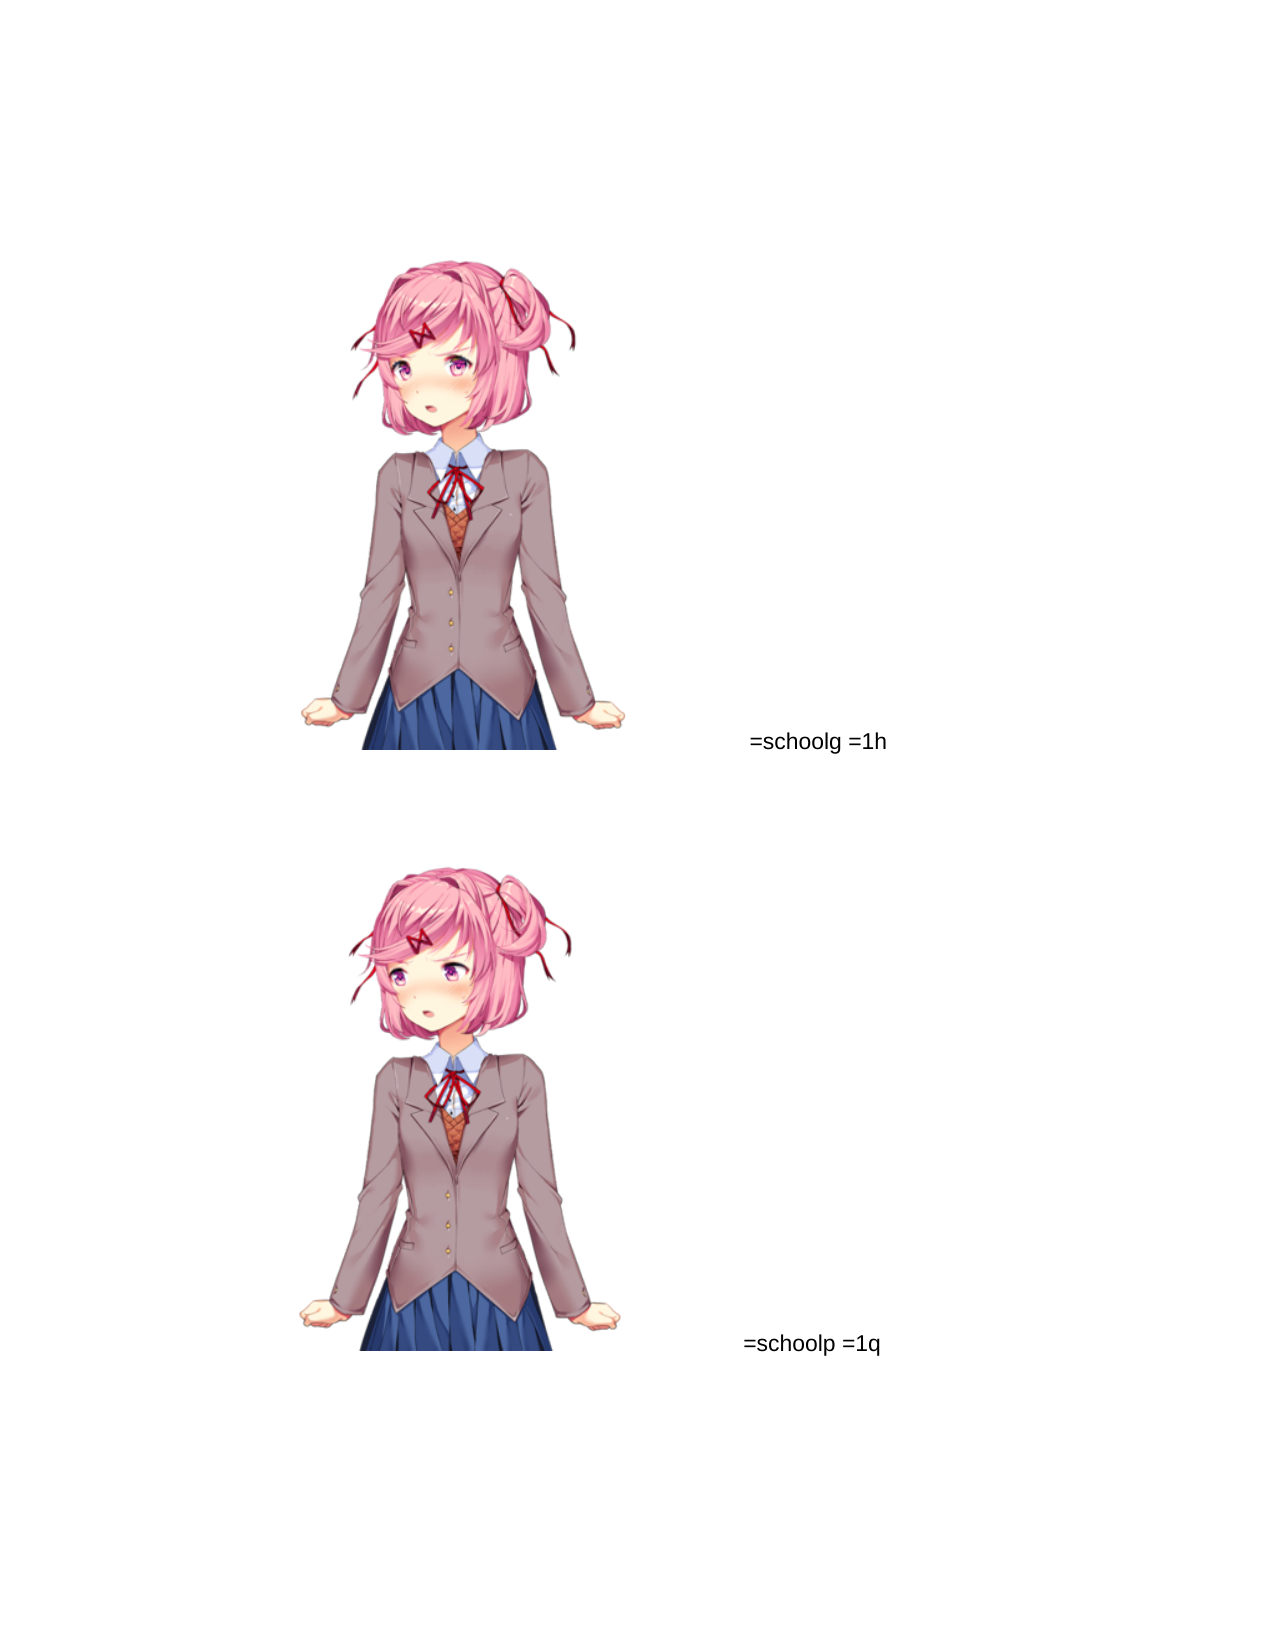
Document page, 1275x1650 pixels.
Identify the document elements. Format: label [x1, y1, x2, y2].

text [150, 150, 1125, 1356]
picture [150, 150, 750, 750]
picture [150, 758, 743, 1351]
